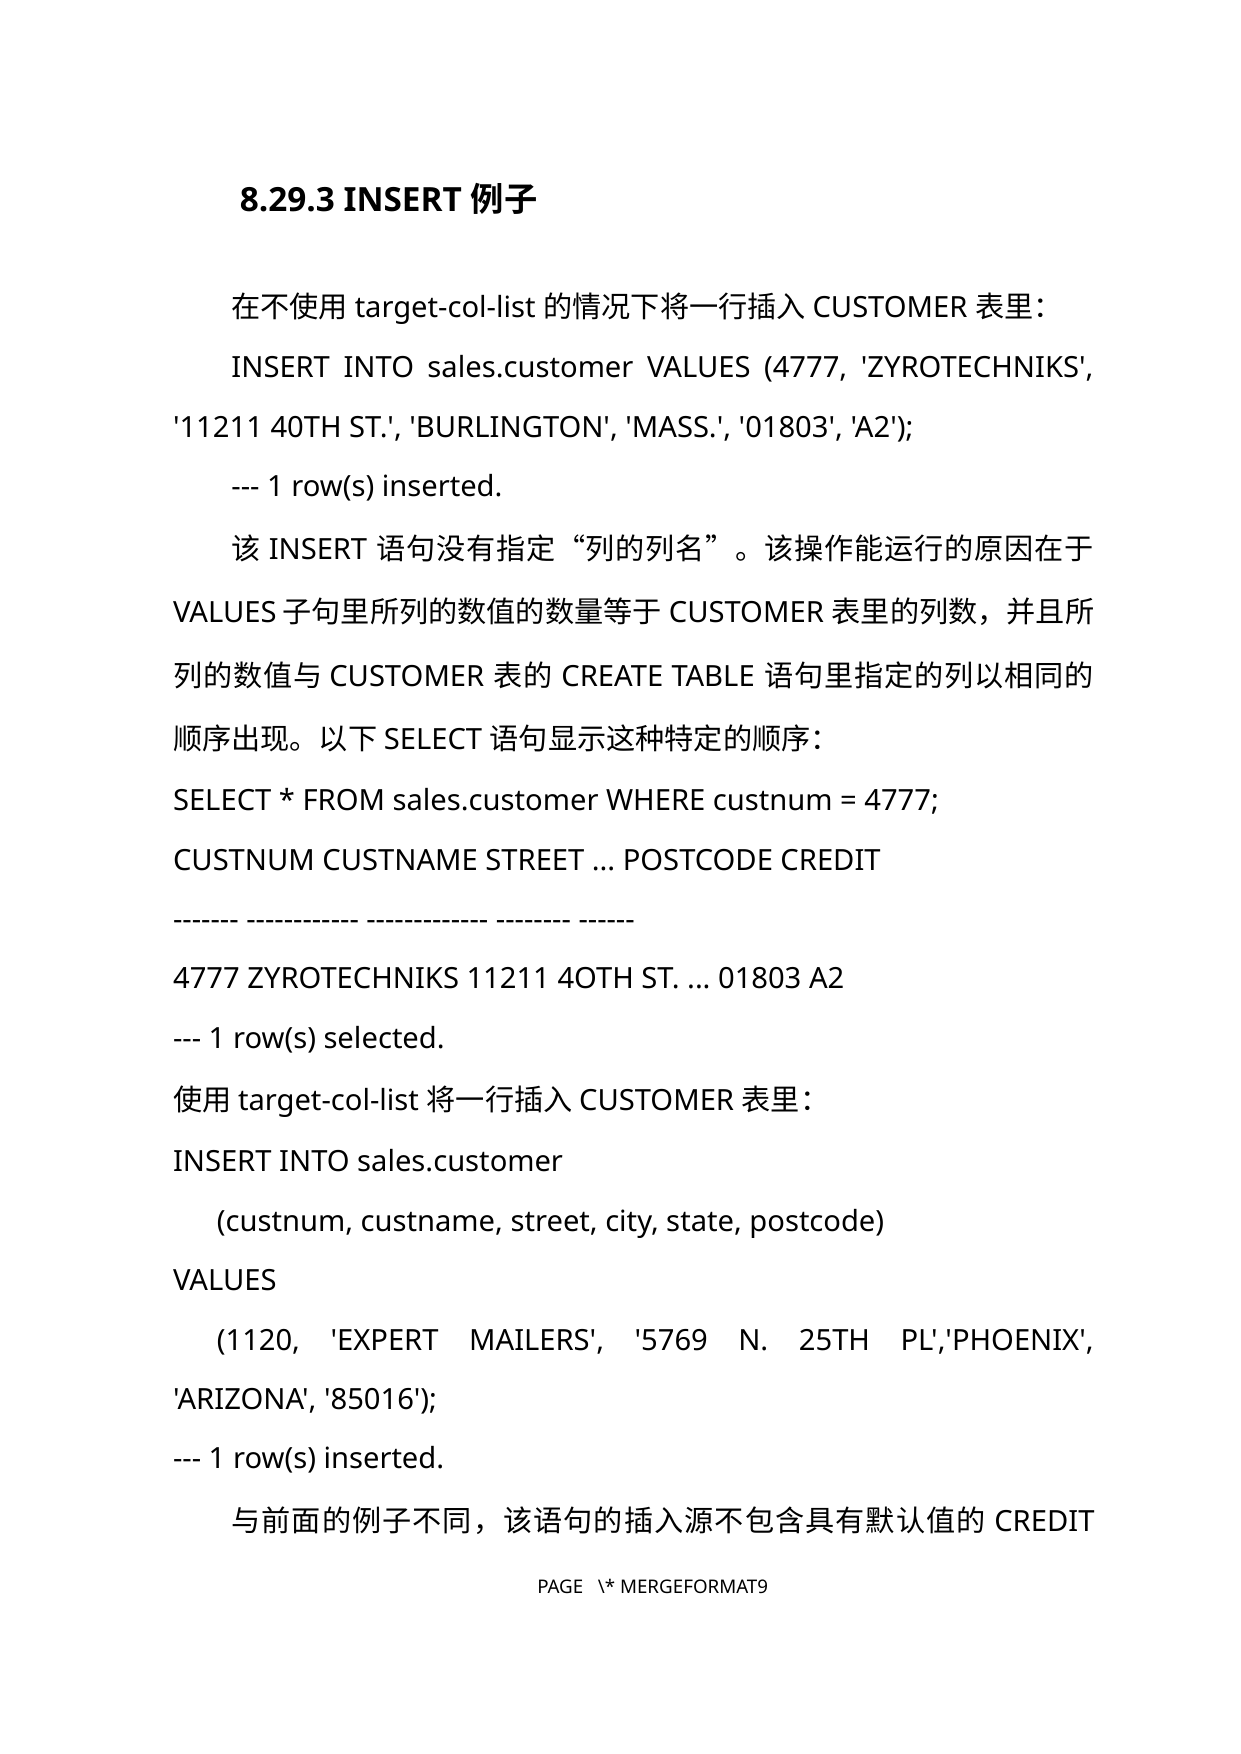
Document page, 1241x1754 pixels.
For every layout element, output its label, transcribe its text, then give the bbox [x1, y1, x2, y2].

text --- 1 row(s) inserted. [173, 1438, 1094, 1477]
text --- 1 row(s) selected. [173, 1017, 1094, 1057]
text --- 1 row(s) inserted. [173, 466, 1094, 505]
text 4777 ZYROTECHNIKS 11211 4OTH ST. ... 01803 A2 [173, 958, 1094, 997]
subtitle 8.29.3 INSERT 例子 [173, 172, 1094, 221]
text ------- ------------ ------------- -------- ------ [173, 898, 1094, 938]
text 该 INSERT 语句没有指定“列的列名”。该操作能运行的原因在于 VALUES子句里所列的数值的数量等于 CUSTOMER 表里的列数，并且所列的数值与CUSTOMER 表的 CREATE TABLE 语句里指定的列以相同的顺序出现。以下 SELECT 语句显示这种特定的顺序： [173, 525, 1094, 758]
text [173, 1497, 1094, 1539]
text INSERT INTO sales.customer VALUES (4777, 'ZYROTECHNIKS', '11211 40TH ST.', 'BURLINGTON', 'MASS.', '01803', 'A2'); [173, 347, 1094, 446]
text CUSTNUM CUSTNAME STREET ... POSTCODE CREDIT [173, 839, 1094, 878]
text SELECT * FROM sales.customer WHERE custnum = 4777; [173, 779, 1094, 819]
text INSERT INTO sales.customer [173, 1140, 1094, 1180]
text 使用 target-col-list 将一行插入 CUSTOMER 表里： [173, 1077, 1094, 1119]
text VALUES [173, 1259, 1094, 1299]
text (custnum, custname, street, city, state, postcode) [173, 1200, 1094, 1239]
text 在不使用 target-col-list 的情况下将一行插入 CUSTOMER 表里： [173, 283, 1094, 326]
text (1120, 'EXPERT MAILERS', '5769 N. 25TH PL','PHOENIX', 'ARIZONA', '85016'); [173, 1319, 1094, 1418]
